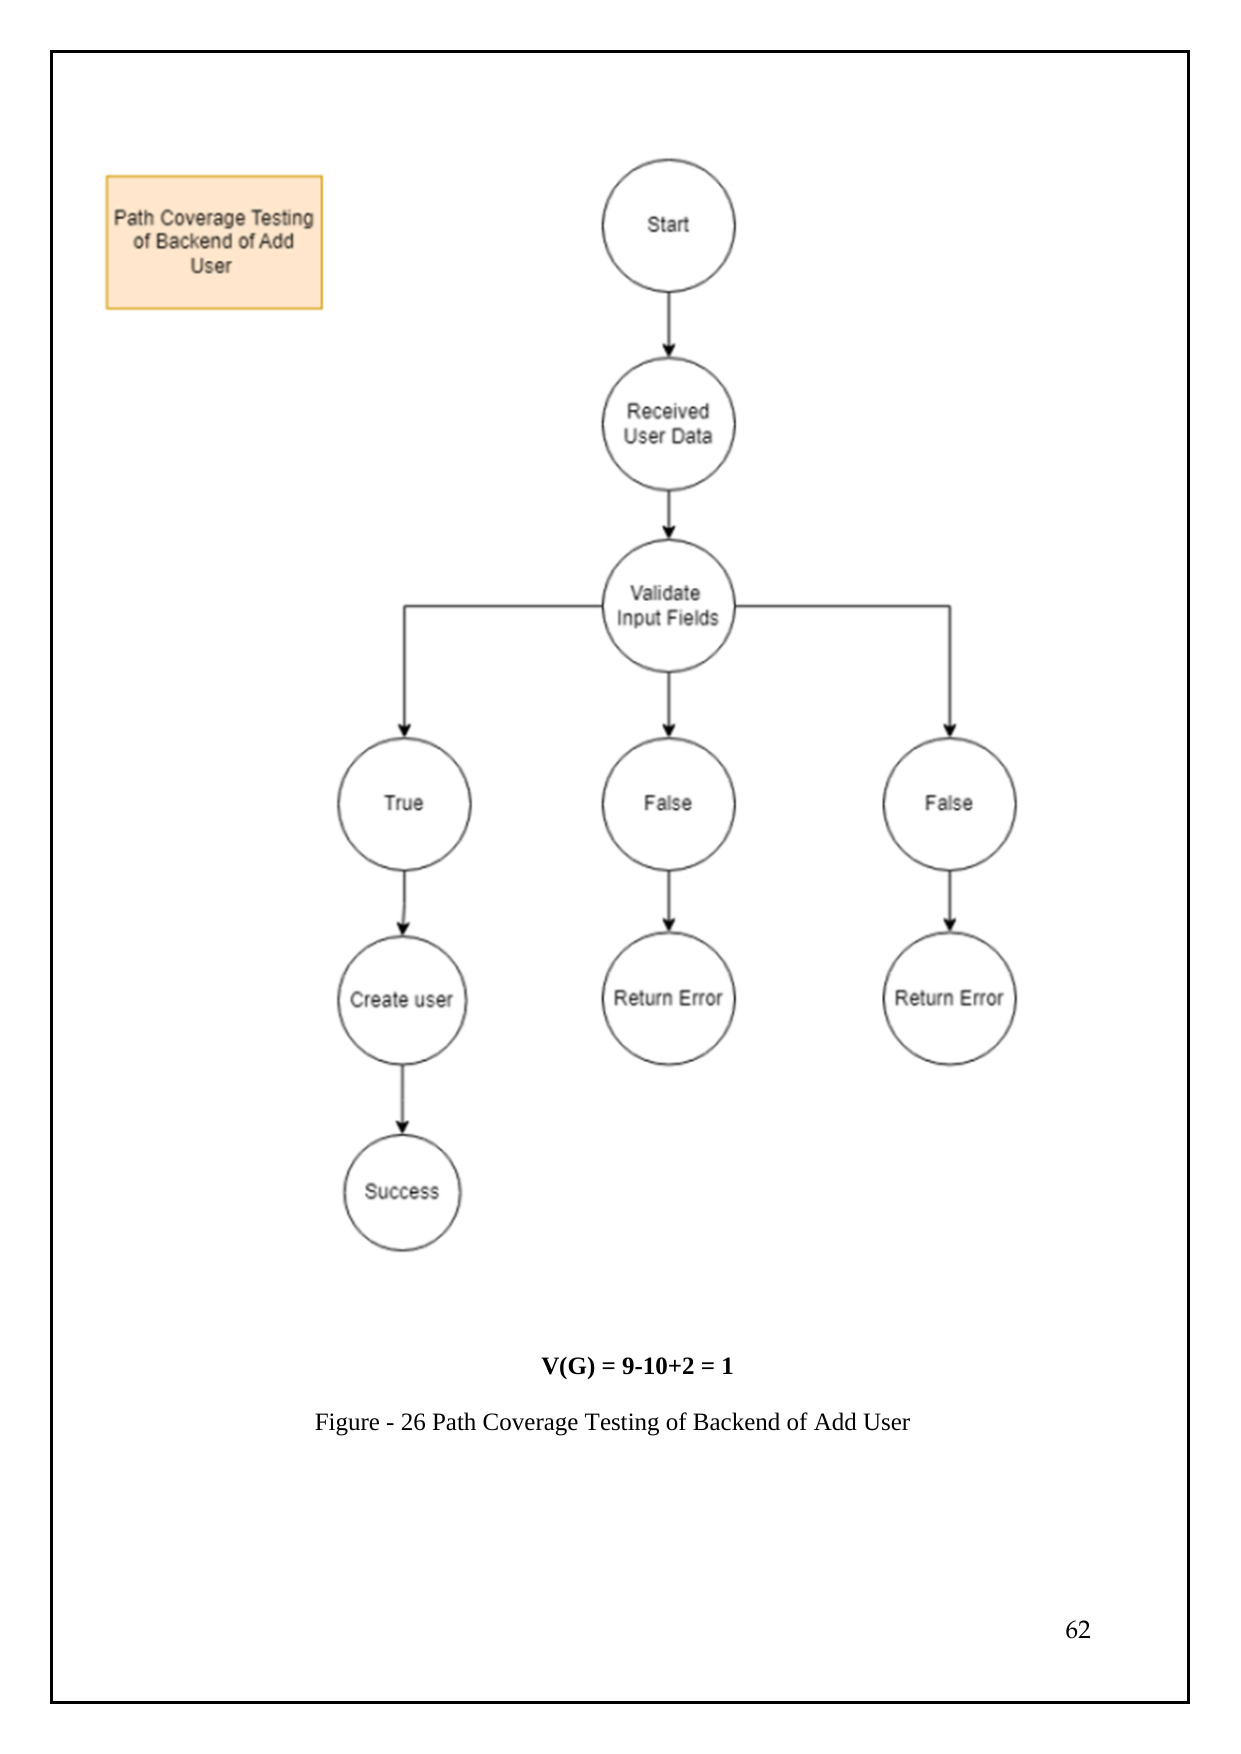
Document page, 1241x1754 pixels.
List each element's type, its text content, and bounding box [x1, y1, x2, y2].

text Figure - 26 Path Coverage Testing of Backend of Add User [88, 1407, 1137, 1436]
picture [88, 150, 1048, 1263]
text V(G) = 9-10+2 = 1 [88, 1351, 1137, 1380]
